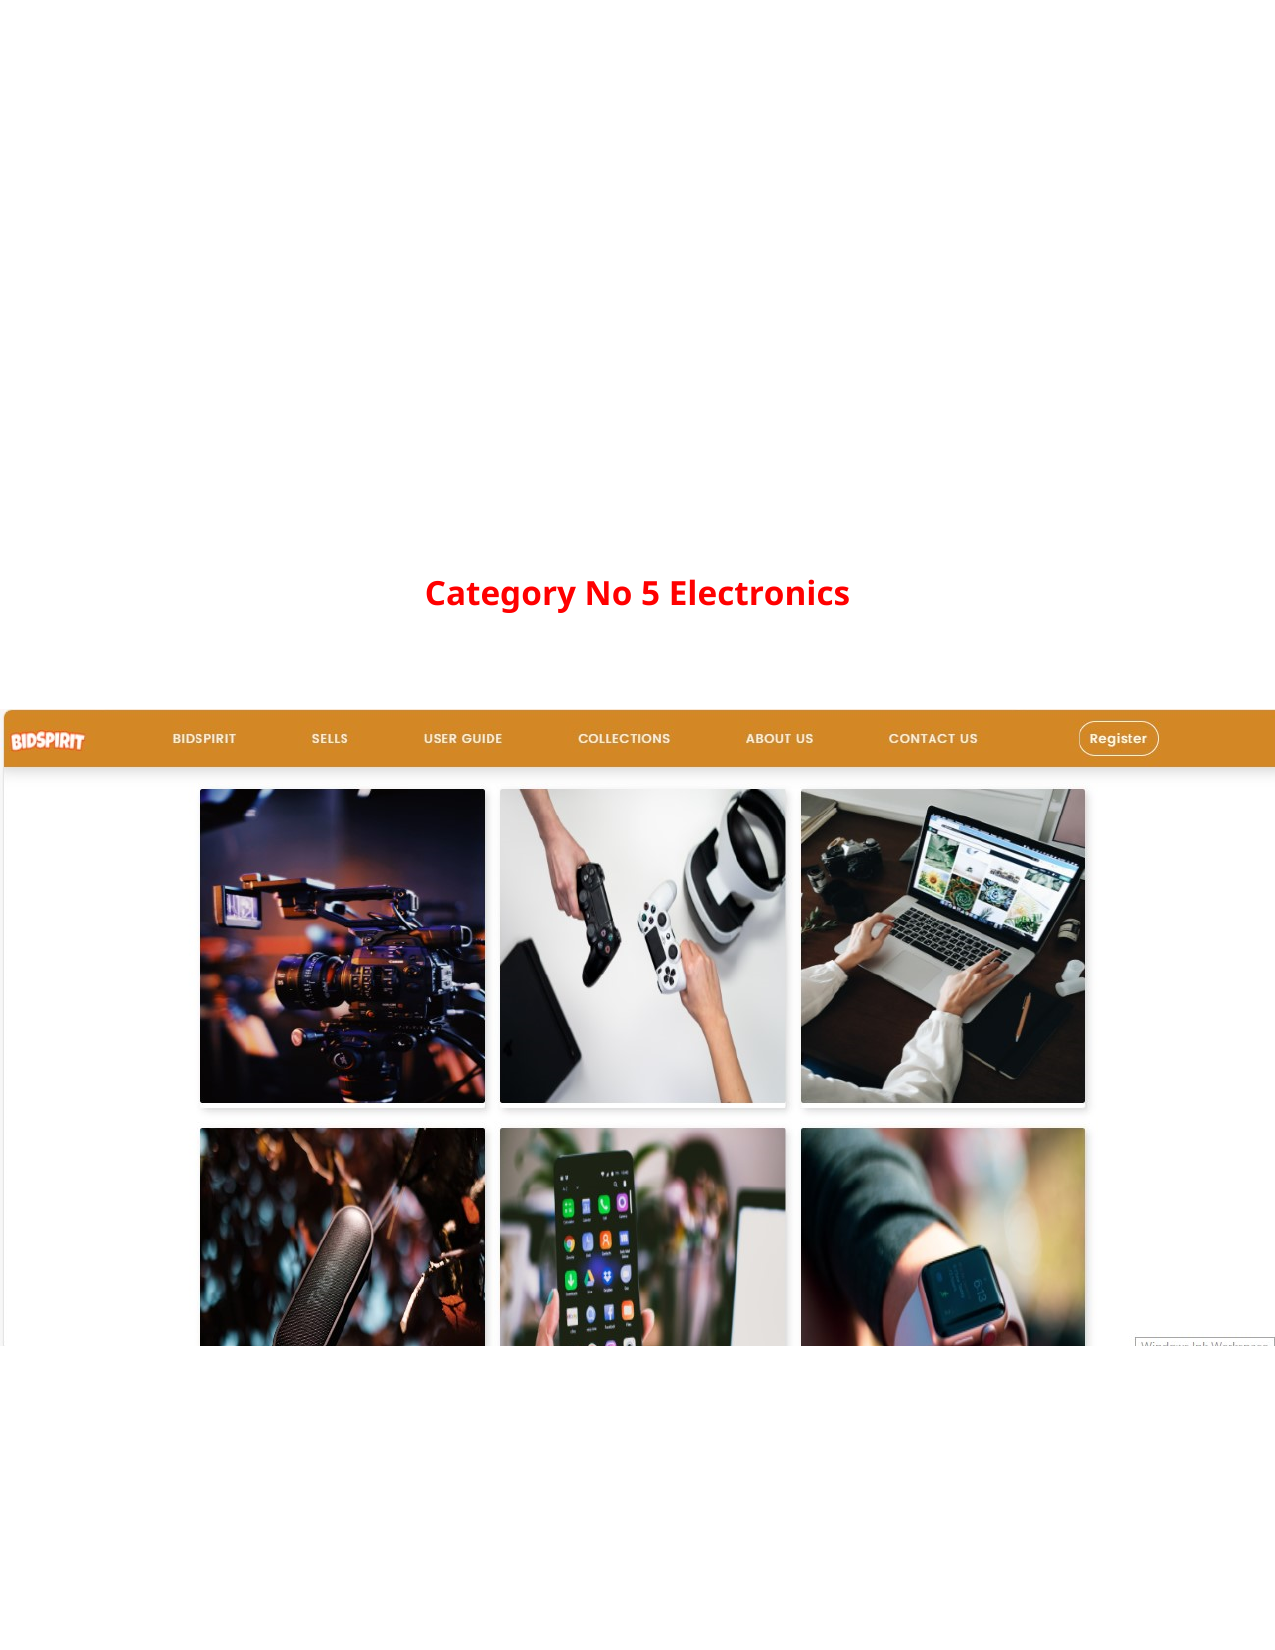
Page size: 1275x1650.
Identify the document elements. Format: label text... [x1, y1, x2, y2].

picture [0, 709, 1275, 1346]
text Category No 5 Electronics [0, 570, 1275, 616]
